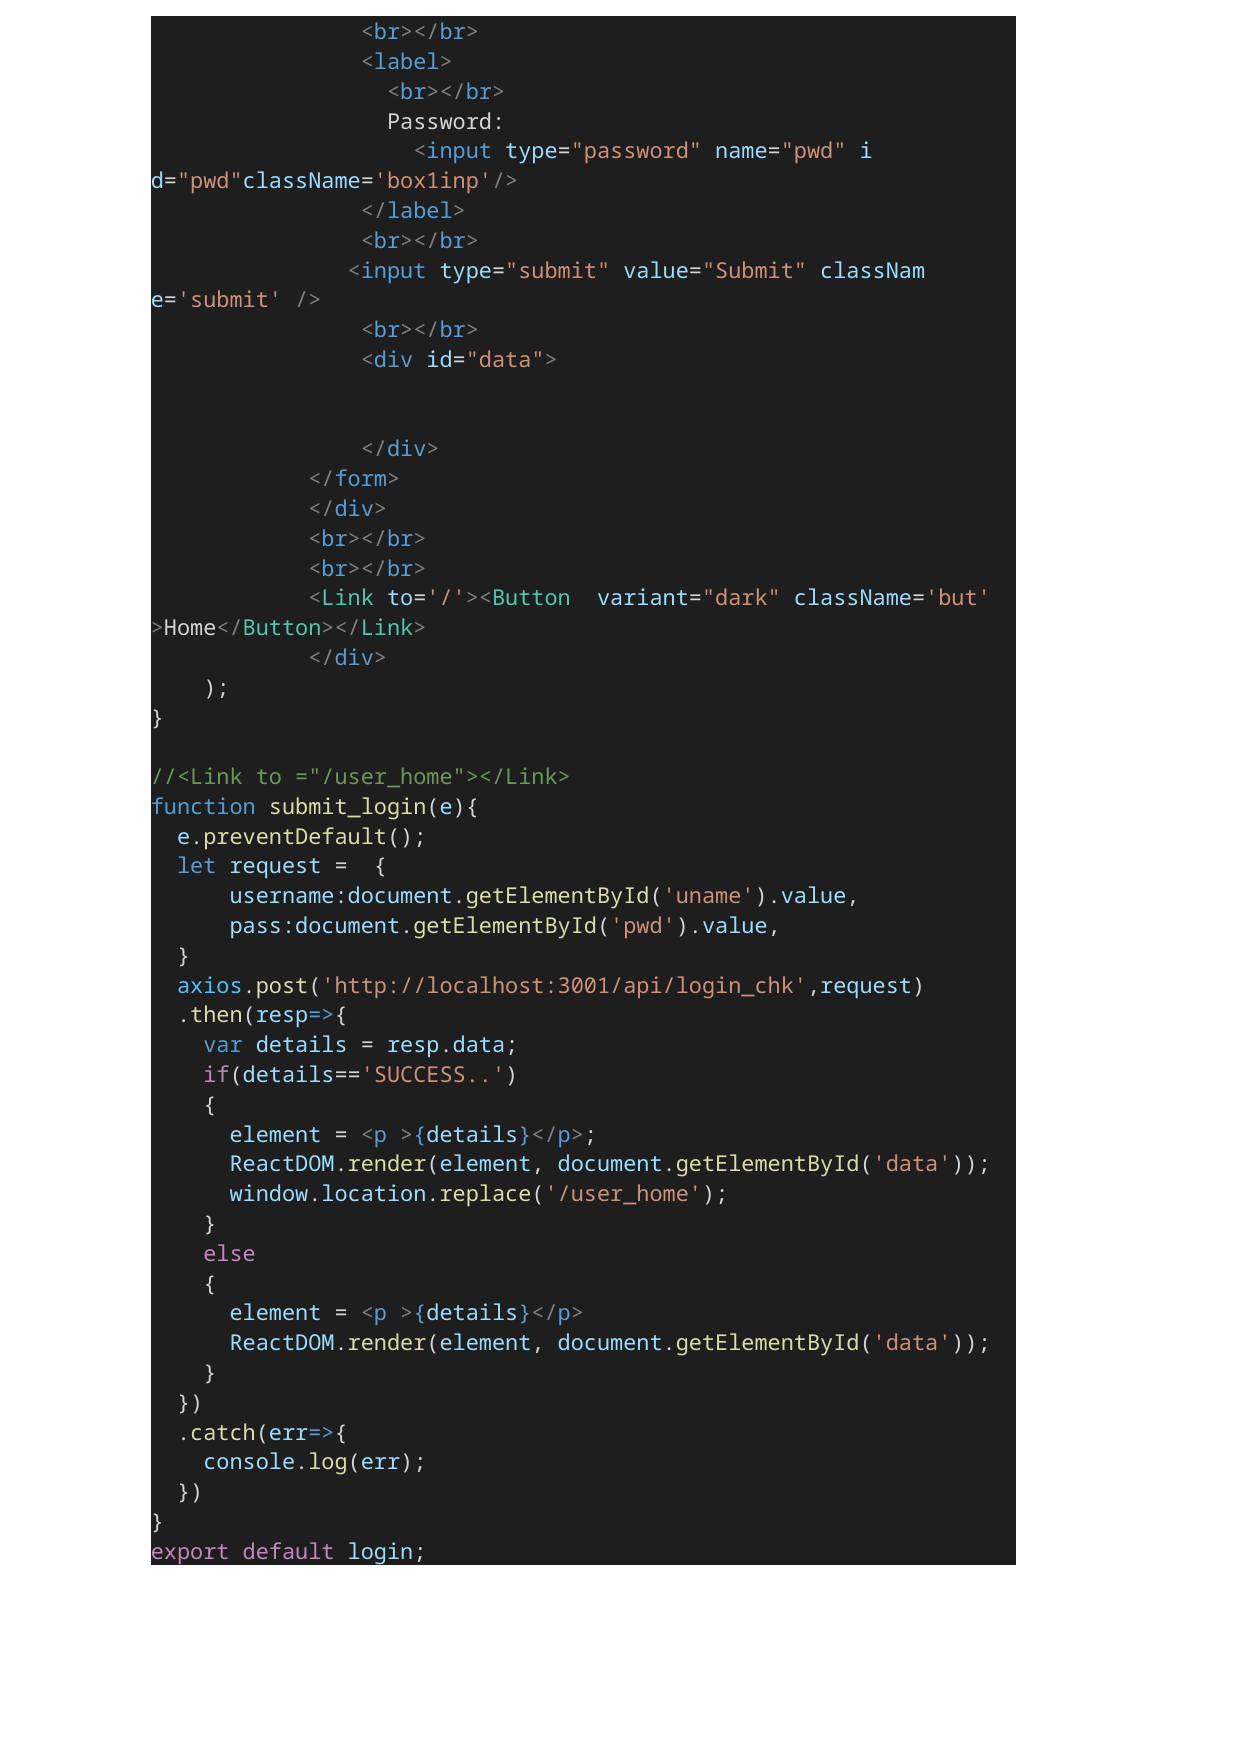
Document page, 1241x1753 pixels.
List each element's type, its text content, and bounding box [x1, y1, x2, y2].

text } [151, 1357, 1016, 1387]
text let request = { [151, 850, 1016, 880]
text }) [151, 1476, 1016, 1506]
text ); [151, 672, 1016, 701]
text </div> [151, 493, 1016, 523]
text </form> [151, 463, 1016, 493]
text <br></br> [151, 314, 1016, 344]
text </div> [151, 433, 1016, 463]
text window.location.replace('/user_home'); [151, 1178, 1016, 1208]
text console.log(err); [151, 1446, 1016, 1476]
text } [151, 701, 1016, 731]
text var details = resp.data; [151, 1029, 1016, 1059]
text function submit_login(e){ [151, 791, 1016, 821]
text <br></br> [151, 16, 1016, 46]
text <Link to='/'><Button variant="dark" className='but' >Home</Button></Link> [151, 582, 1016, 642]
text export default login; [151, 1536, 1016, 1565]
text <input type="submit" value="Submit" className='submit' /> [151, 254, 1016, 314]
text }) [151, 1387, 1016, 1416]
text { [151, 1089, 1016, 1118]
text } [151, 1208, 1016, 1238]
text <br></br> [151, 76, 1016, 106]
text ReactDOM.render(element, document.getElementById('data')); [151, 1148, 1016, 1178]
text <br></br> [151, 523, 1016, 552]
text .catch(err=>{ [151, 1416, 1016, 1446]
text //<Link to ="/user_home"></Link> [151, 761, 1016, 791]
text <label> [151, 46, 1016, 76]
text else [151, 1238, 1016, 1267]
text Password: [151, 106, 1016, 135]
text <input type="password" name="pwd" id="pwd"className='box1inp'/> [151, 135, 1016, 195]
text ReactDOM.render(element, document.getElementById('data')); [151, 1327, 1016, 1357]
text .then(resp=>{ [151, 999, 1016, 1029]
text element = <p >{details}</p>; [151, 1118, 1016, 1148]
text </div> [151, 642, 1016, 672]
text </label> [151, 195, 1016, 225]
text username:document.getElementById('uname').value, [151, 880, 1016, 910]
text <br></br> [151, 225, 1016, 254]
text <div id="data"> [151, 344, 1016, 374]
text } [151, 940, 1016, 969]
text if(details=='SUCCESS..') [151, 1059, 1016, 1089]
text <br></br> [151, 552, 1016, 582]
text e.preventDefault(); [151, 821, 1016, 850]
text axios.post('http://localhost:3001/api/login_chk',request) [151, 969, 1016, 999]
text element = <p >{details}</p> [151, 1297, 1016, 1327]
text pass:document.getElementById('pwd').value, [151, 910, 1016, 940]
text { [151, 1267, 1016, 1297]
text } [151, 1506, 1016, 1536]
